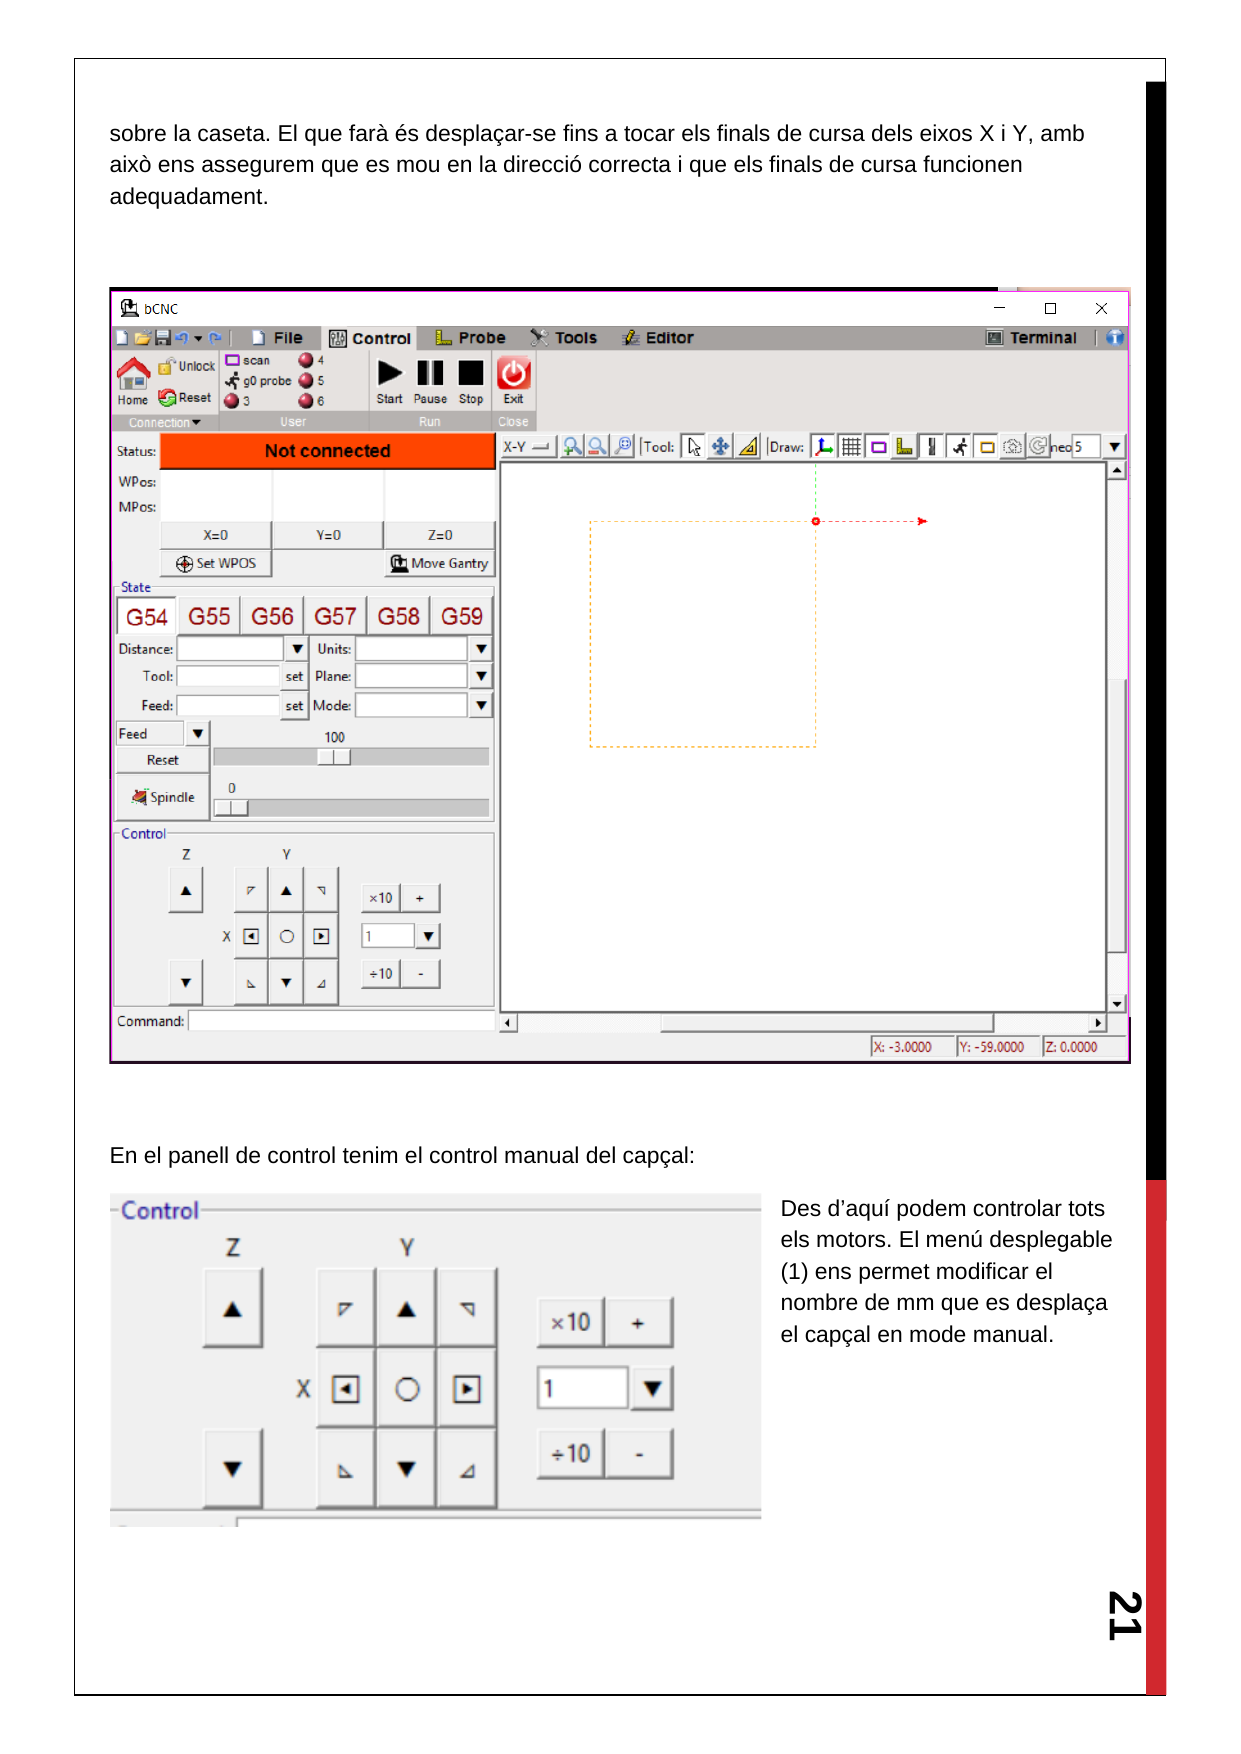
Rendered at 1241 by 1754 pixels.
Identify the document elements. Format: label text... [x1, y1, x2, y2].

picture [110, 1193, 762, 1527]
text En el panell de control tenim el control manual del capçal: [109, 1142, 1131, 1168]
picture [109, 287, 1131, 1064]
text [109, 119, 1131, 209]
text Des d’aquí podem controlar tots els motors. El menú desplegable (1) ens permet modificar el nombre de mm que es desplaça el capçal en mode manual. [762, 1194, 1131, 1347]
